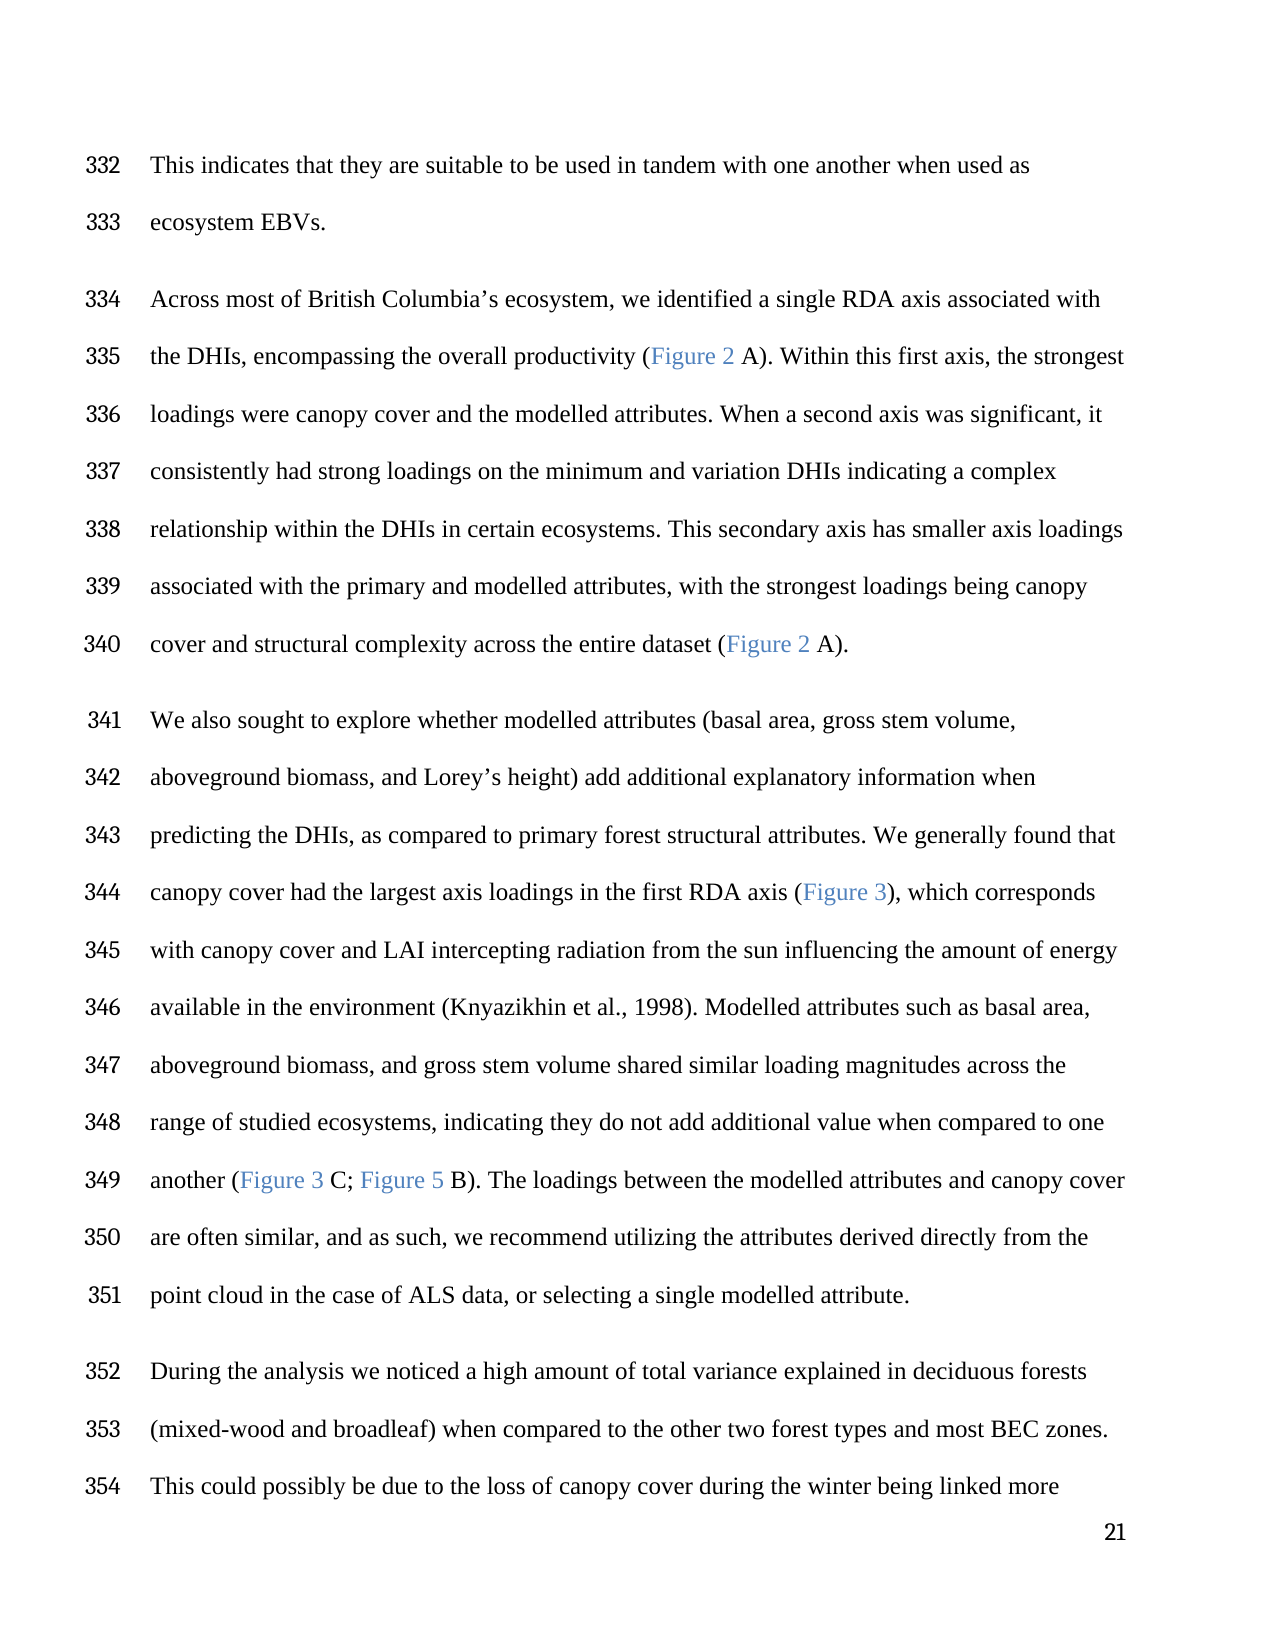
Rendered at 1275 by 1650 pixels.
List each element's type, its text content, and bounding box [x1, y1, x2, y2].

text We also sought to explore whether modelled attributes (basal area, gross stem volume, aboveground biomass, and Lorey’s height) add additional explanatory information when predicting the DHIs, as compared to primary forest structural attributes. We generally found that canopy cover had the largest axis loadings in the first RDA axis (Figure 3), which corresponds with canopy cover and LAI intercepting radiation from the sun influencing the amount of energy available in the environment (Knyazikhin et al., 1998). Modelled attributes such as basal area, aboveground biomass, and gross stem volume shared similar loading magnitudes across the range of studied ecosystems, indicating they do not add additional value when compared to one another (Figure 3 C; Figure 5 B). The loadings between the modelled attributes and canopy cover are often similar, and as such, we recommend utilizing the attributes derived directly from the point cloud in the case of ALS data, or selecting a single modelled attribute. [150, 705, 1125, 1309]
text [150, 1356, 1125, 1500]
text Across most of British Columbia’s ecosystem, we identified a single RDA axis associated with the DHIs, encompassing the overall productivity (Figure 2 A). Within this first axis, the strongest loadings were canopy cover and the modelled attributes. When a second axis was significant, it consistently had strong loadings on the minimum and variation DHIs indicating a complex relationship within the DHIs in certain ecosystems. This secondary axis has smaller axis loadings associated with the primary and modelled attributes, with the strongest loadings being canopy cover and structural complexity across the entire dataset (Figure 2 A). [150, 284, 1125, 657]
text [150, 150, 1125, 236]
